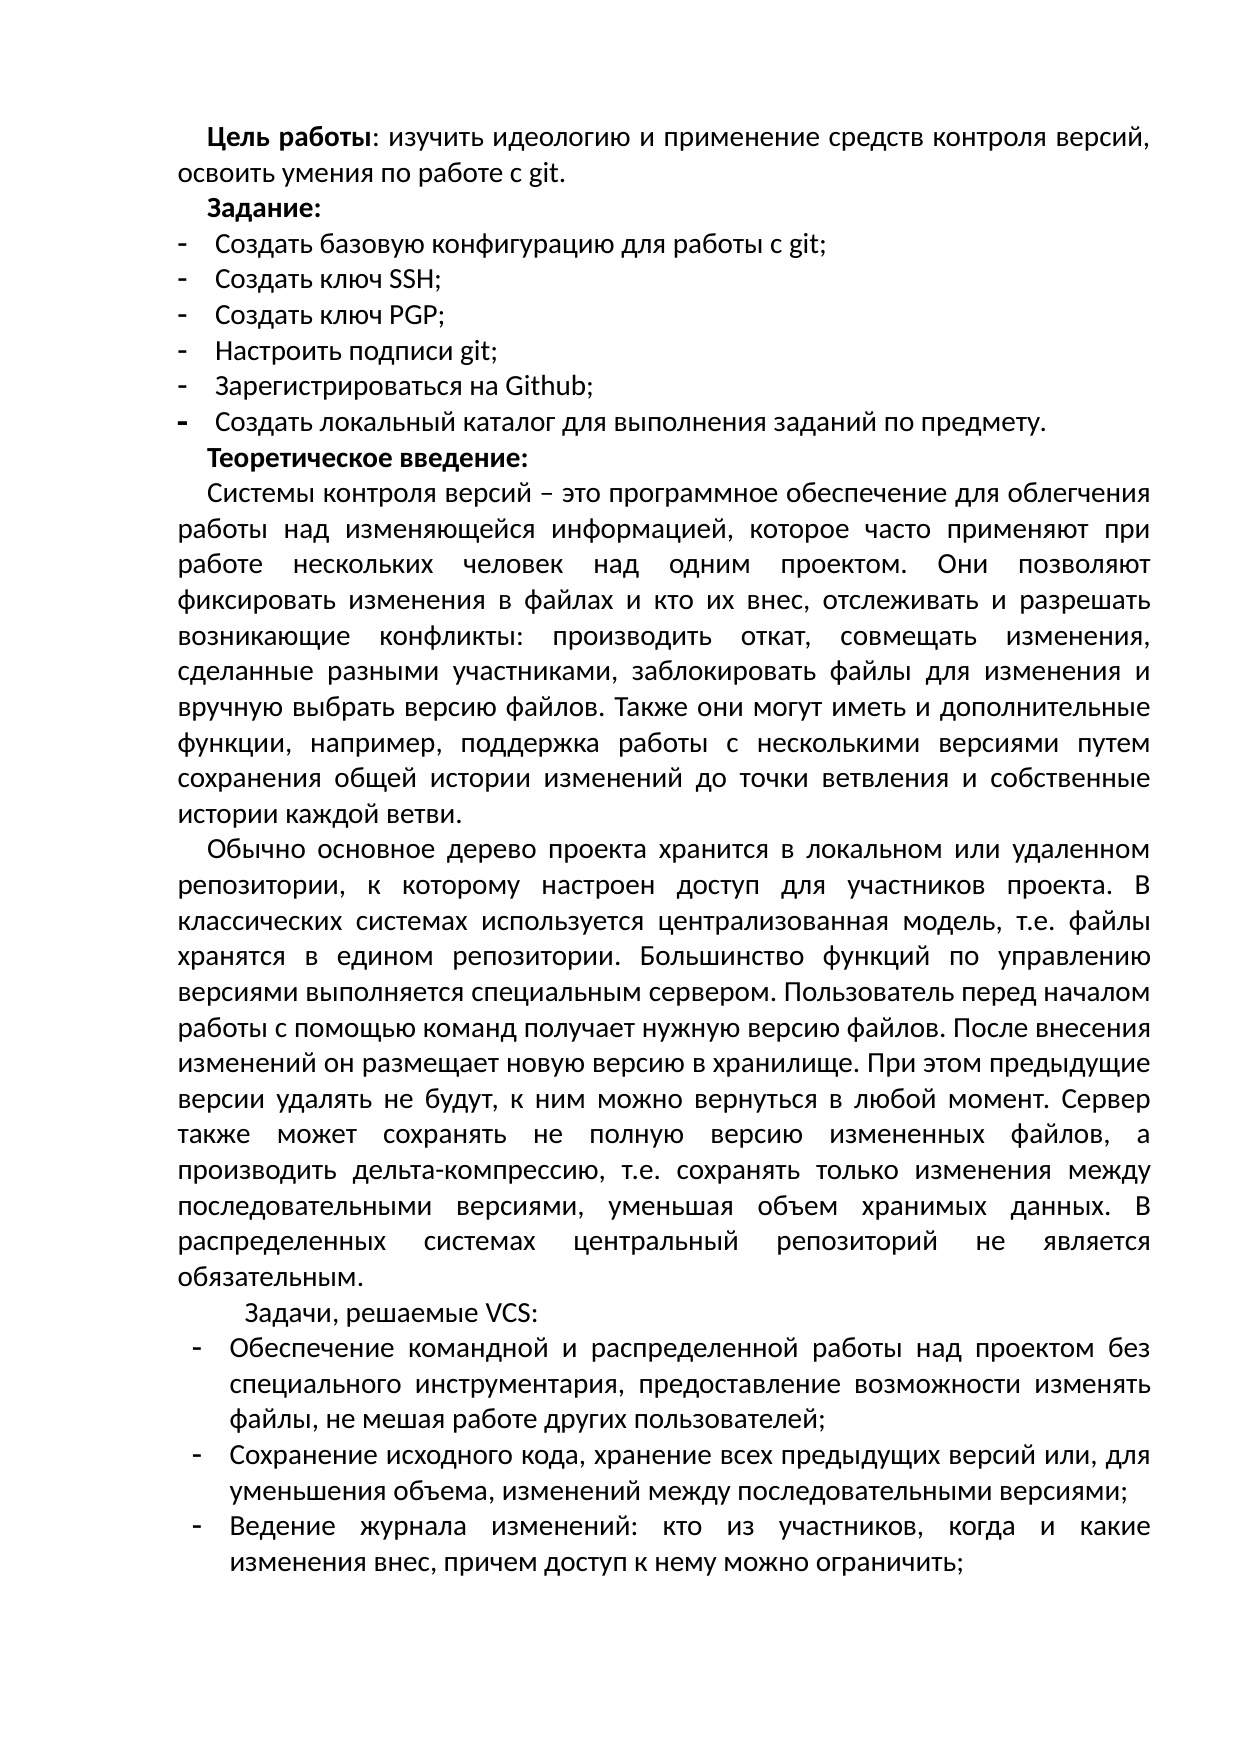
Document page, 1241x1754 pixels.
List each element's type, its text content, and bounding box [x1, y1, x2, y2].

list Сохранение исходного кода, хранение всех предыдущих версий или, для уменьшения объема, изменений между последовательными версиями; [192, 1436, 1152, 1507]
list Создать базовую конфигурацию для работы с git; [177, 225, 1152, 261]
text Теоретическое введение: [177, 439, 1152, 474]
list Настроить подписи git; [177, 332, 1152, 367]
text Задание: [177, 189, 1152, 225]
text Цель работы: изучить идеологию и применение средств контроля версий, освоить умения по работе с git. [177, 118, 1152, 189]
list Создать ключ PGP; [177, 296, 1152, 332]
text Обычно основное дерево проекта хранится в локальном или удаленном репозитории, к которому настроен доступ для участников проекта. В классических системах используется централизованная модель, т.е. файлы хранятся в едином репозитории. Большинство функций по управлению версиями выполняется специальным сервером. Пользователь перед началом работы с помощью команд получает нужную версию файлов. После внесения изменений он размещает новую версию в хранилище. При этом предыдущие версии удалять не будут, к ним можно вернуться в любой момент. Сервер также может сохранять не полную версию измененных файлов, а производить дельта-компрессию, т.е. сохранять только изменения между последовательными версиями, уменьшая объем хранимых данных. В распределенных системах центральный репозиторий не является обязательным. [177, 831, 1152, 1294]
text Задачи, решаемые VCS: [244, 1294, 1152, 1329]
text Системы контроля версий – это программное обеспечение для облегчения работы над изменяющейся информацией, которое часто применяют при работе нескольких человек над одним проектом. Они позволяют фиксировать изменения в файлах и кто их внес, отслеживать и разрешать возникающие конфликты: производить откат, совмещать изменения, сделанные разными участниками, заблокировать файлы для изменения и вручную выбрать версию файлов. Также они могут иметь и дополнительные функции, например, поддержка работы с несколькими версиями путем сохранения общей истории изменений до точки ветвления и собственные истории каждой ветви. [177, 474, 1152, 831]
list Ведение журнала изменений: кто из участников, когда и какие изменения внес, причем доступ к нему можно ограничить; [192, 1507, 1152, 1579]
list Создать ключ SSH; [177, 261, 1152, 296]
list Зарегистрироваться на Github; [177, 367, 1152, 403]
list Создать локальный каталог для выполнения заданий по предмету. [177, 403, 1152, 439]
list Обеспечение командной и распределенной работы над проектом без специального инструментария, предоставление возможности изменять файлы, не мешая работе других пользователей; [192, 1329, 1152, 1436]
